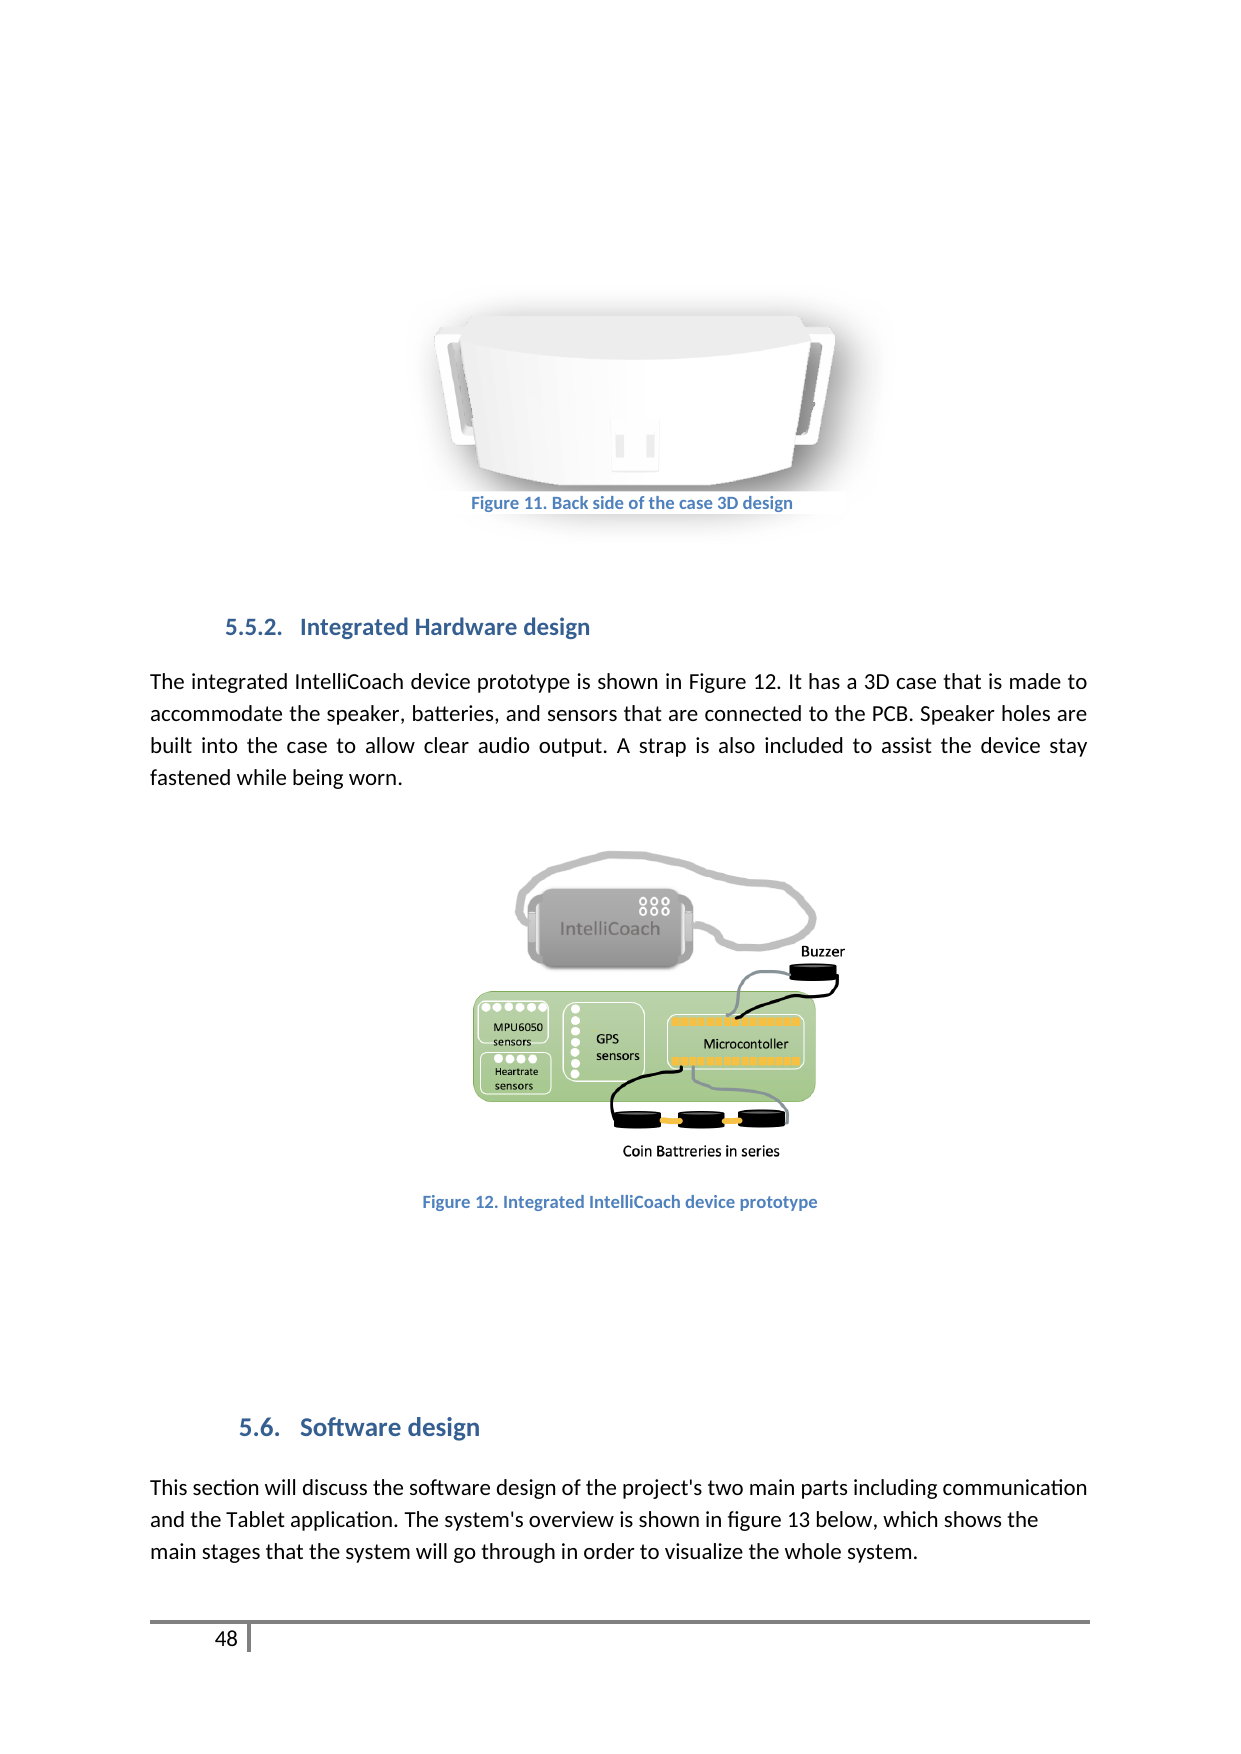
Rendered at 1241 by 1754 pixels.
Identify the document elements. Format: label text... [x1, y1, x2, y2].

text The integrated IntelliCoach device prototype is shown in Figure 12. It has a 3D case that is made to accommodate the speaker, batteries, and sensors that are connected to the PCB. Speaker holes are built into the case to allow clear audio output. A strap is also included to assist the device stay fastened while being worn. [150, 667, 1090, 791]
subtitle Software design [239, 1410, 1090, 1443]
picture [417, 249, 847, 491]
picture [459, 816, 857, 1166]
list Integrated Hardware design [225, 611, 1090, 642]
text This section will discuss the software design of the project's two main parts including communication and the Tablet application. The system's overview is shown in figure 13 below, which shows the main stages that the system will go through in order to visualize the whole system. [150, 1473, 1090, 1565]
